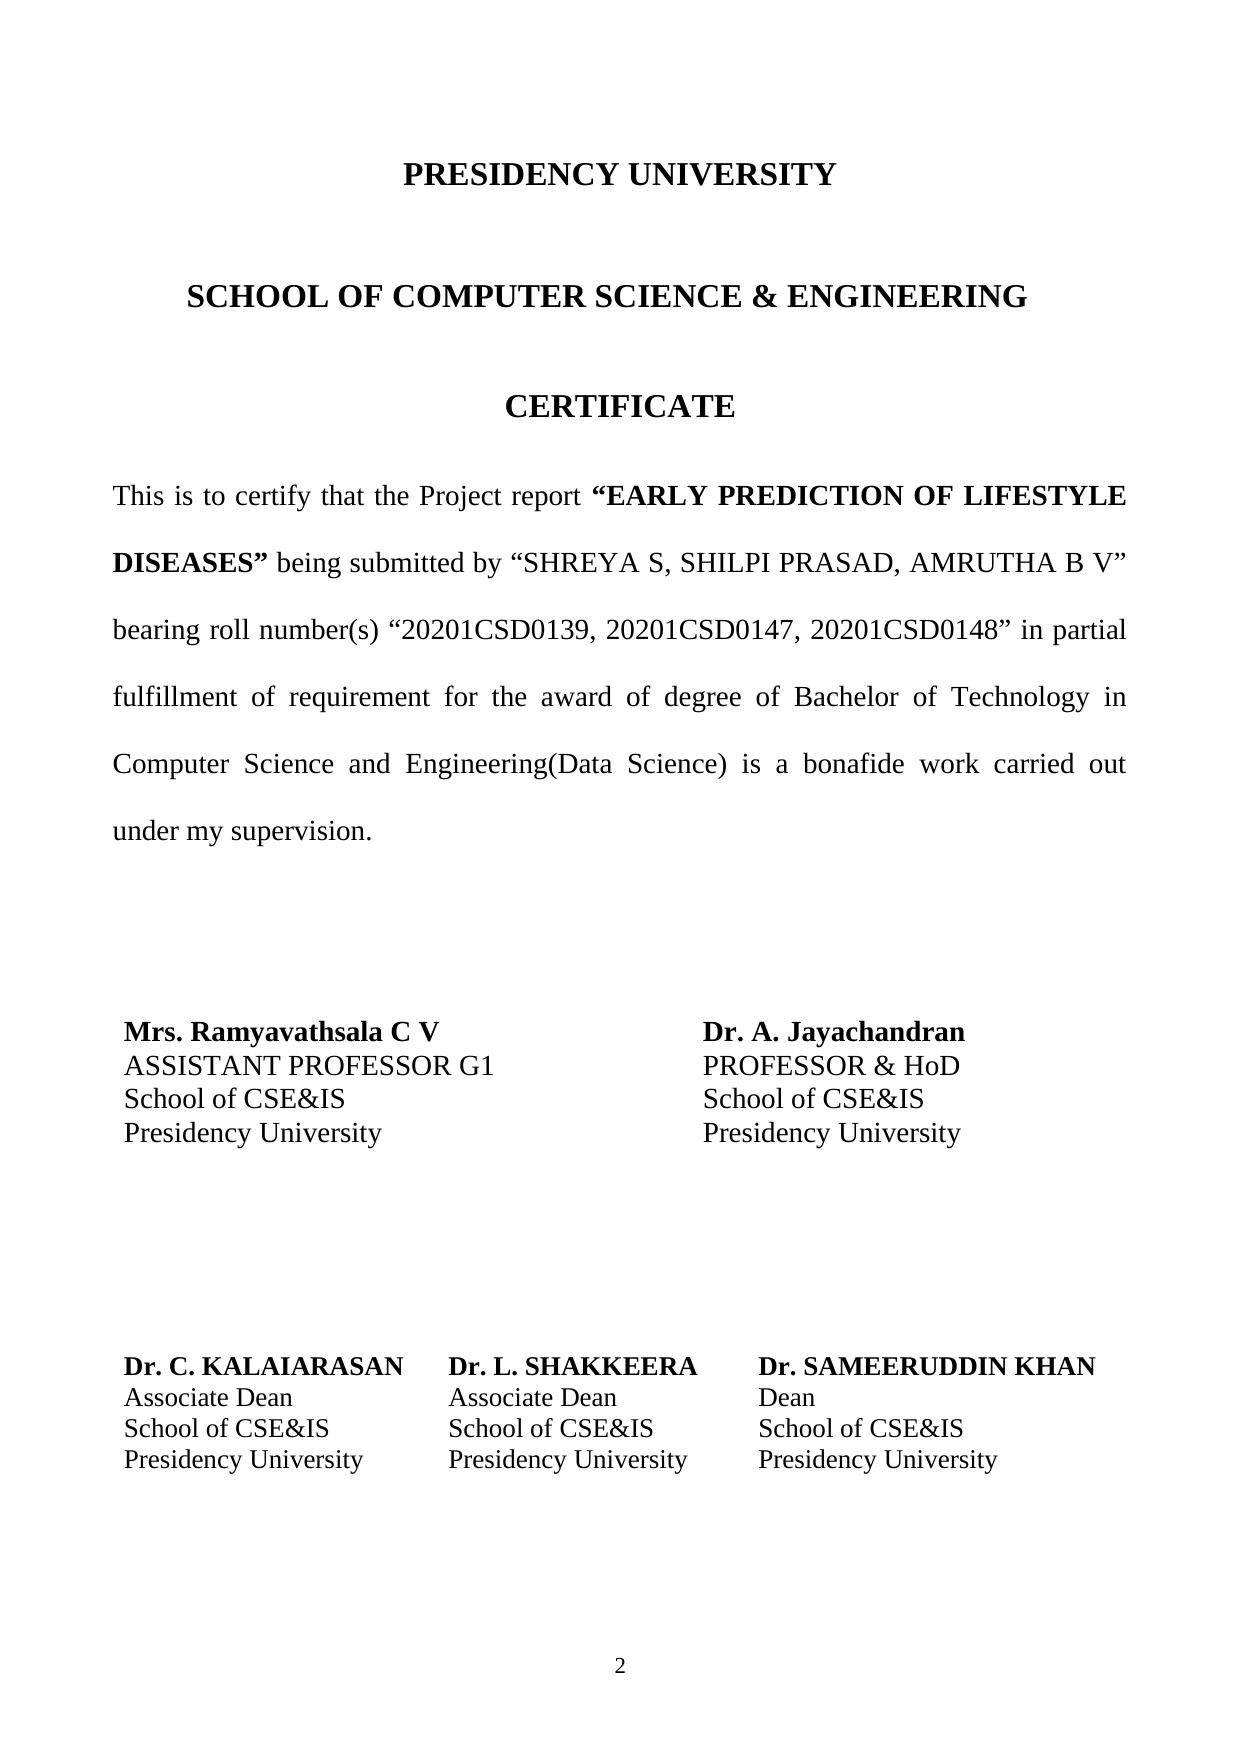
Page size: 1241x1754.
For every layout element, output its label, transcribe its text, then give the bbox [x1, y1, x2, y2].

text SCHOOL OF COMPUTER SCIENCE & ENGINEERING [112, 276, 1102, 315]
table_header Dr. SAMEERUDDIN KHAN Dean School of CSE&IS Presidency University [747, 1350, 1146, 1505]
table_header Dr. L. SHAKKEERA Associate Dean School of CSE&IS Presidency University [437, 1350, 747, 1505]
table_header Mrs. Ramyavathsala C V ASSISTANT PROFESSOR G1 School of CSE&IS Presidency University [113, 1014, 611, 1148]
text This is to certify that the Project report “EARLY PREDICTION OF LIFESTYLE DISEASES” being submitted by “SHREYA S, SHILPI PRASAD, AMRUTHA B V” bearing roll number(s) “20201CSD0139, 20201CSD0147, 20201CSD0148” in partial fulfillment of requirement for the award of degree of Bachelor of Technology in Computer Science and Engineering(Data Science) is a bonafide work carried out under my supervision. [112, 478, 1128, 847]
text CERTIFICATE [112, 387, 1128, 425]
table_header Dr. A. Jayachandran PROFESSOR & HoD School of CSE&IS Presidency University [611, 1014, 1110, 1148]
subtitle PRESIDENCY UNIVERSITY [112, 154, 1128, 192]
table_header Dr. C. KALAIARASAN Associate Dean School of CSE&IS Presidency University [113, 1350, 437, 1505]
